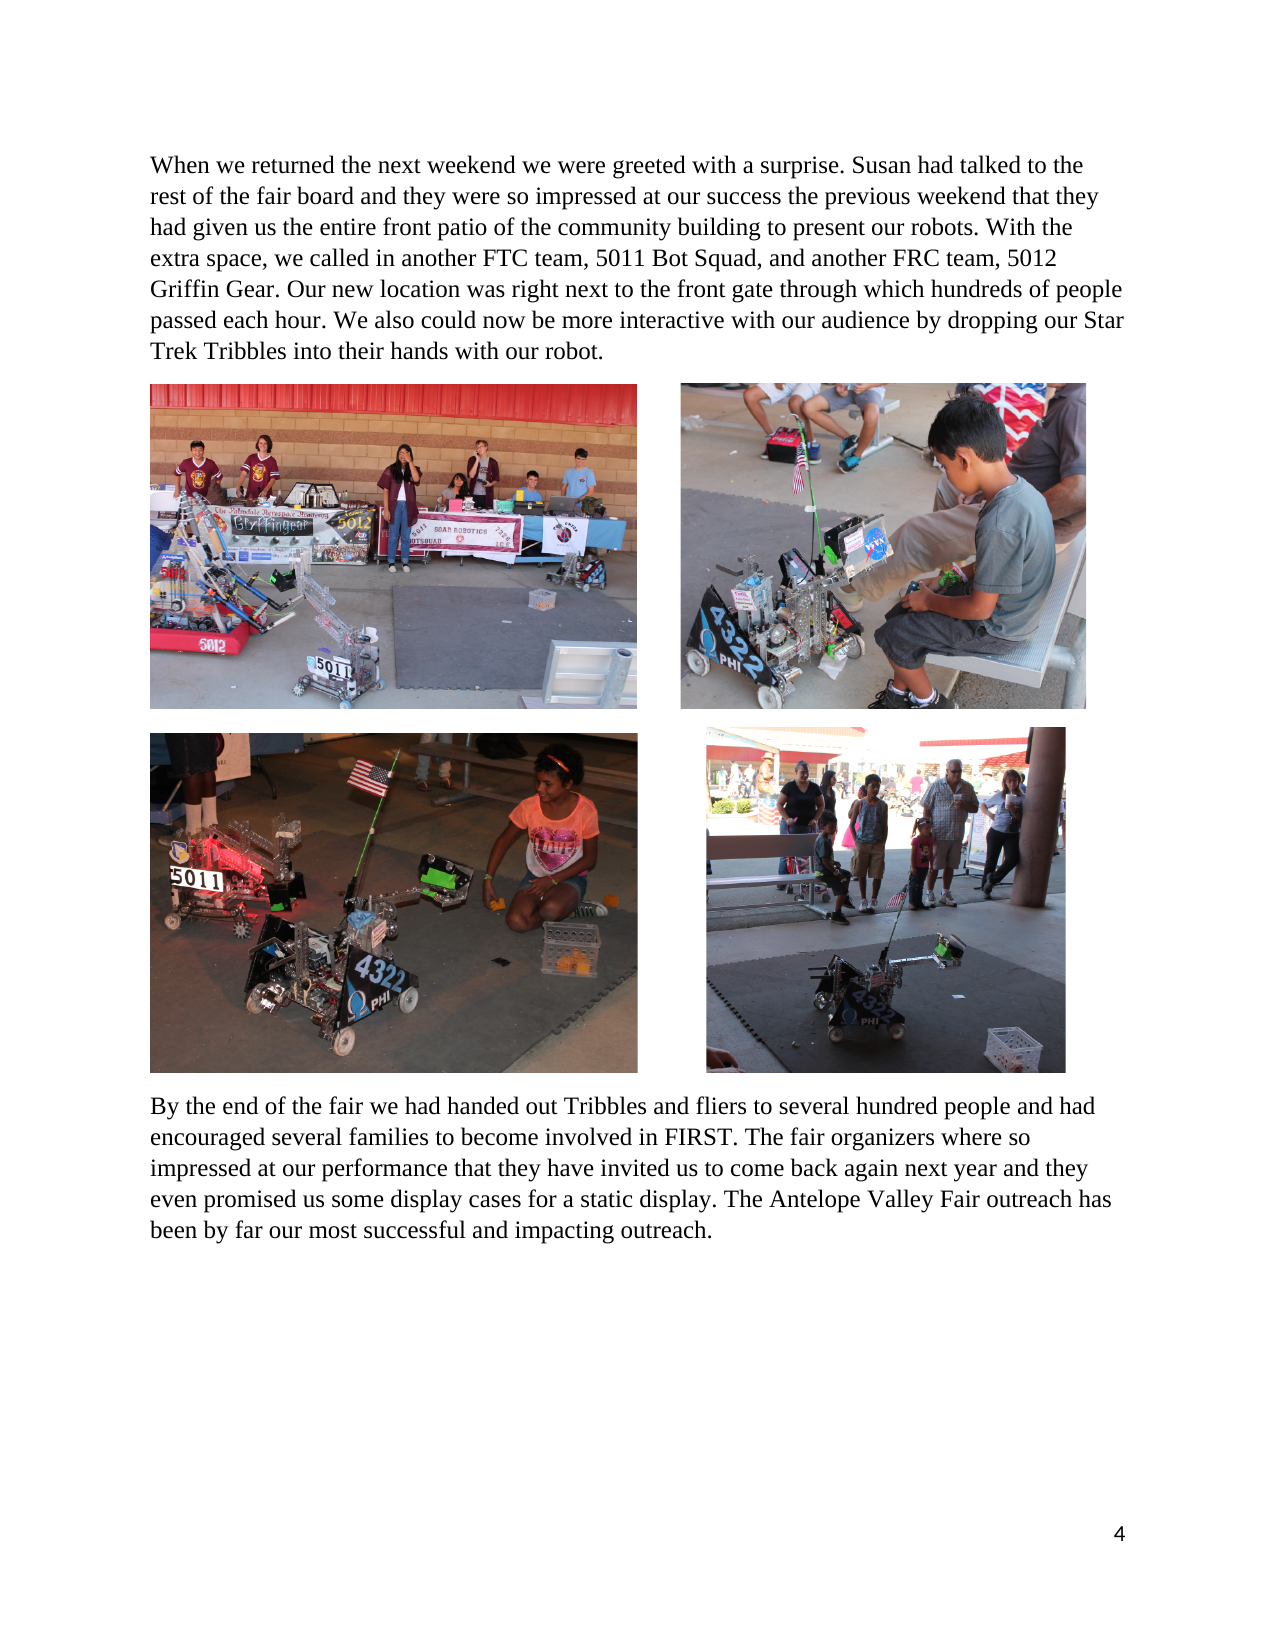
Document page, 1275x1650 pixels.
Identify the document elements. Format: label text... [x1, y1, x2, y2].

text By the end of the fair we had handed out Tribbles and fliers to several hundred people and had encouraged several families to become involved in FIRST. The fair organizers where so impressed at our performance that they have invited us to come back again next year and they even promised us some display cases for a static display. The Antelope Valley Fair outreach has been by far our most successful and impacting outreach. [150, 1091, 1125, 1244]
picture [150, 733, 638, 1073]
text When we returned the next weekend we were greeted with a surprise. Susan had talked to the rest of the fair board and they were so impressed at our success the previous weekend that they had given us the entire front patio of the community building to present our robots. With the extra space, we called in another FTC team, 5011 Bot Squad, and another FRC team, 5012 Griffin Gear. Our new location was right next to the front gate through which hundreds of people passed each hour. We also could now be more interactive with our audience by dropping our Star Trek Tribbles into their hands with our robot. [150, 150, 1125, 365]
picture [680, 383, 1087, 709]
picture [706, 727, 1066, 1073]
picture [150, 384, 637, 709]
